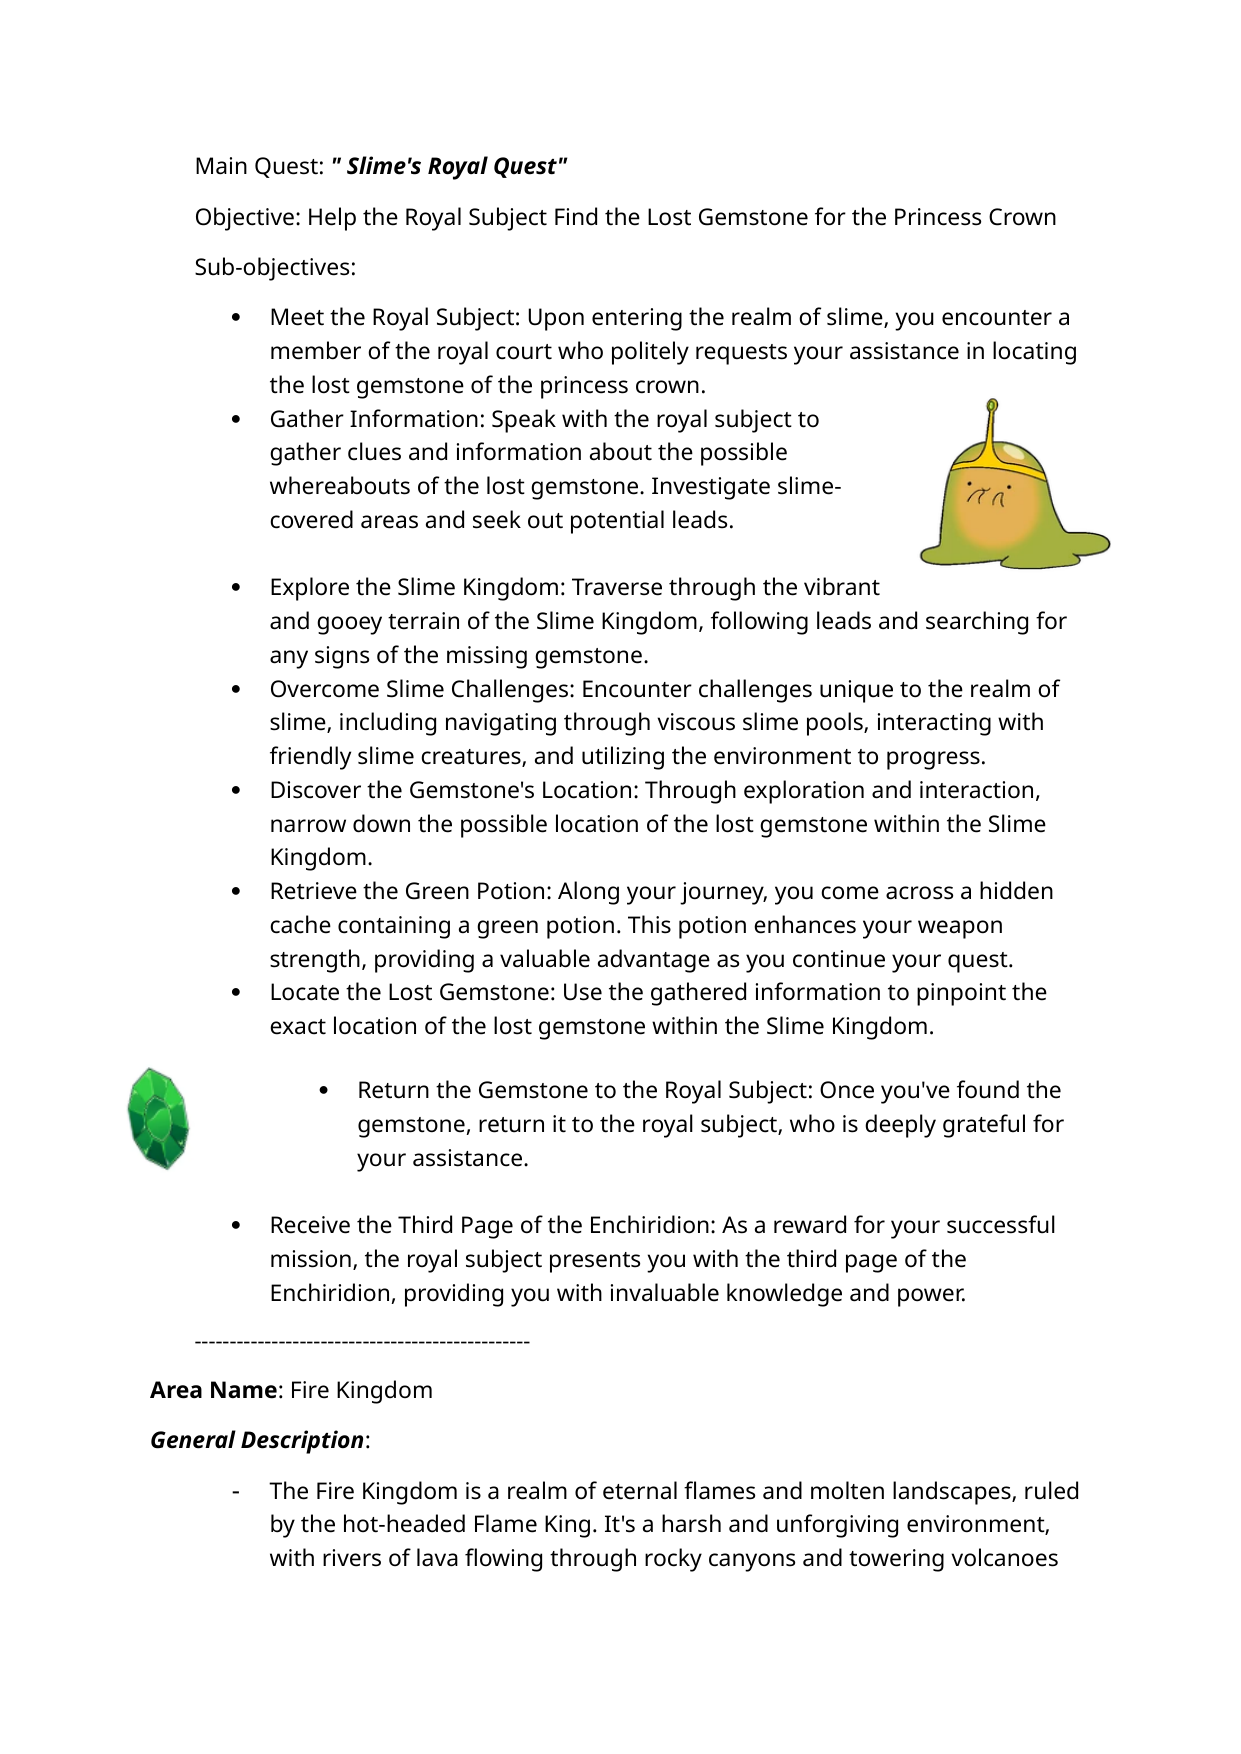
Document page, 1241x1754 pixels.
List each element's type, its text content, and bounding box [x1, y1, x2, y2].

text General Description: [150, 1424, 1090, 1455]
list Explore the Slime Kingdom: Traverse through the vibrant and gooey terrain of the Slime Kingdom, following leads and searching for any signs of the missing gemstone. [232, 571, 1090, 670]
text ------------------------------------------------ [150, 1327, 1090, 1355]
picture [101, 1047, 218, 1199]
list Locate the Lost Gemstone: Use the gathered information to pinpoint the exact location of the lost gemstone within the Slime Kingdom. [232, 976, 1090, 1041]
text Area Name: Fire Kingdom [150, 1374, 1090, 1405]
list Overcome Slime Challenges: Encounter challenges unique to the realm of slime, including navigating through viscous slime pools, interacting with friendly slime creatures, and utilizing the environment to progress. [232, 672, 1090, 771]
list Discover the Gemstone's Location: Through exploration and interaction, narrow down the possible location of the lost gemstone within the Slime Kingdom. [232, 774, 1090, 872]
text Objective: Help the Royal Subject Find the Lost Gemstone for the Princess Crown [150, 200, 1090, 232]
list Meet the Royal Subject: Upon entering the realm of slime, you encounter a member of the royal court who politely requests your assistance in locating the lost gemstone of the princess crown. [232, 301, 1090, 400]
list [232, 1474, 1090, 1573]
list Retrieve the Green Potion: Along your journey, you come across a hidden cache containing a green potion. This potion enhances your weapon strength, providing a valuable advantage as you continue your quest. [232, 875, 1090, 974]
text Main Quest: " Slime's Royal Quest" [150, 150, 1090, 181]
list Return the Gemstone to the Royal Subject: Once you've found the gemstone, return it to the royal subject, who is deeply grateful for your assistance. [232, 1074, 1090, 1173]
picture [912, 390, 1111, 580]
list Gather Information: Speak with the royal subject to gather clues and information about the possible whereabouts of the lost gemstone. Investigate slime-covered areas and seek out potential leads. [232, 402, 912, 535]
list Receive the Third Page of the Enchiridion: As a reward for your successful mission, the royal subject presents you with the third page of the Enchiridion, providing you with invaluable knowledge and power. [232, 1209, 1090, 1308]
text Sub-objectives: [194, 251, 1090, 282]
